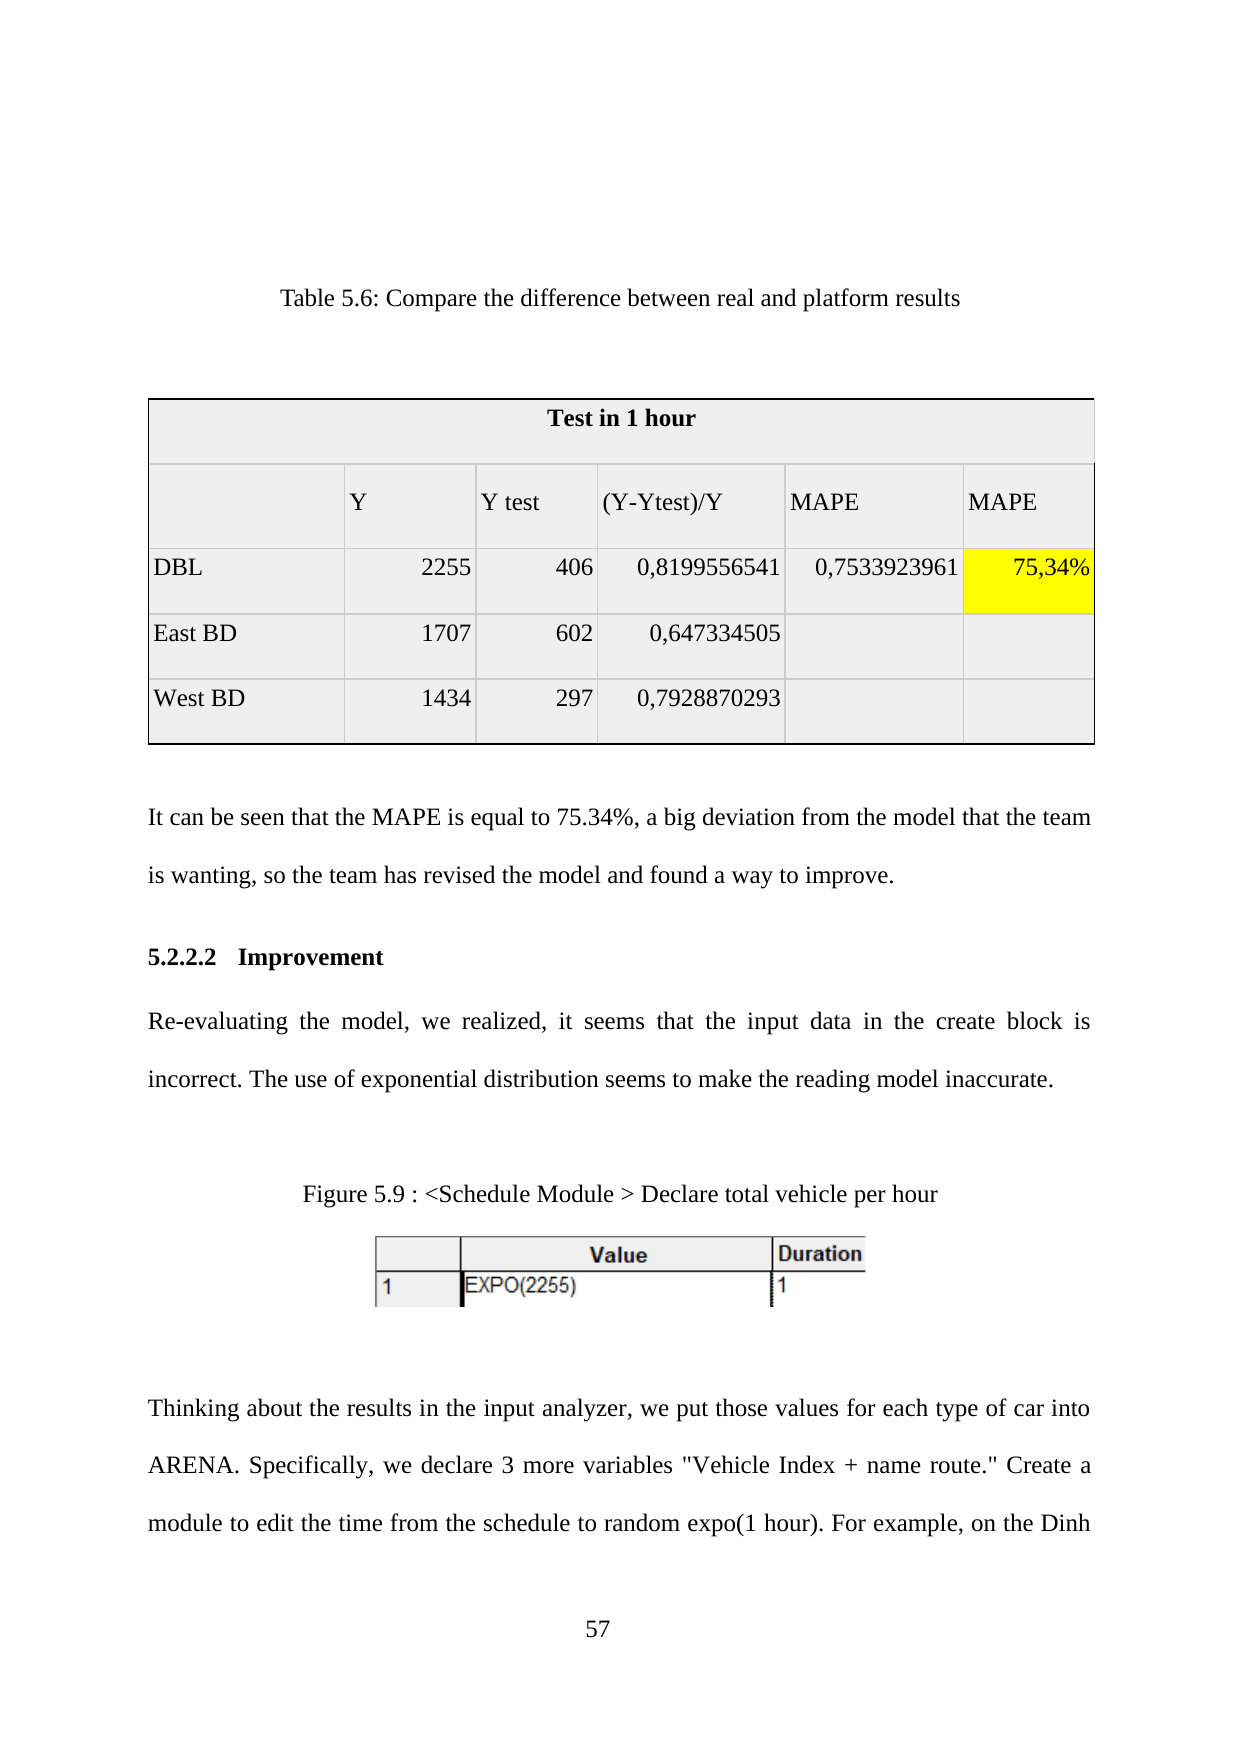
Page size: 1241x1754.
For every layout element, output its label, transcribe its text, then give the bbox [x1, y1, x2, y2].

table_cell 602 [477, 615, 597, 678]
table_cell 0,8199556541 [598, 549, 784, 613]
table_cell (Y-Ytest)/Y [598, 465, 784, 548]
picture [374, 1236, 866, 1307]
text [148, 1393, 1092, 1536]
table_cell 0,7928870293 [598, 680, 784, 743]
table_cell 1434 [345, 680, 475, 743]
table_header Test in 1 hour [149, 400, 1094, 463]
table_cell MAPE [786, 465, 963, 548]
table_cell Y [345, 465, 475, 548]
table_cell [964, 615, 1094, 678]
table_cell [786, 680, 963, 743]
subtitle Improvement [148, 942, 1092, 971]
table_cell [149, 465, 344, 548]
table_cell DBL [149, 549, 344, 613]
table_cell MAPE [964, 465, 1094, 548]
table_cell Y test [477, 465, 597, 548]
table_cell 406 [477, 549, 597, 613]
table_cell 0,647334505 [598, 615, 784, 678]
table_cell [786, 615, 963, 678]
table_cell West BD [149, 680, 344, 743]
table_cell East BD [149, 615, 344, 678]
table_cell 2255 [345, 549, 475, 613]
table_cell 75,34% [964, 549, 1094, 613]
text Re-evaluating the model, we realized, it seems that the input data in the create block is incorrect. The use of exponential distribution seems to make the reading model inaccurate. [148, 1006, 1092, 1092]
table_cell [964, 680, 1094, 743]
table_cell 0,7533923961 [786, 549, 963, 613]
table_cell 297 [477, 680, 597, 743]
text It can be seen that the MAPE is equal to 75.34%, a big deviation from the model that the team is wanting, so the team has revised the model and found a way to improve. [148, 802, 1092, 889]
table_cell 1707 [345, 615, 475, 678]
